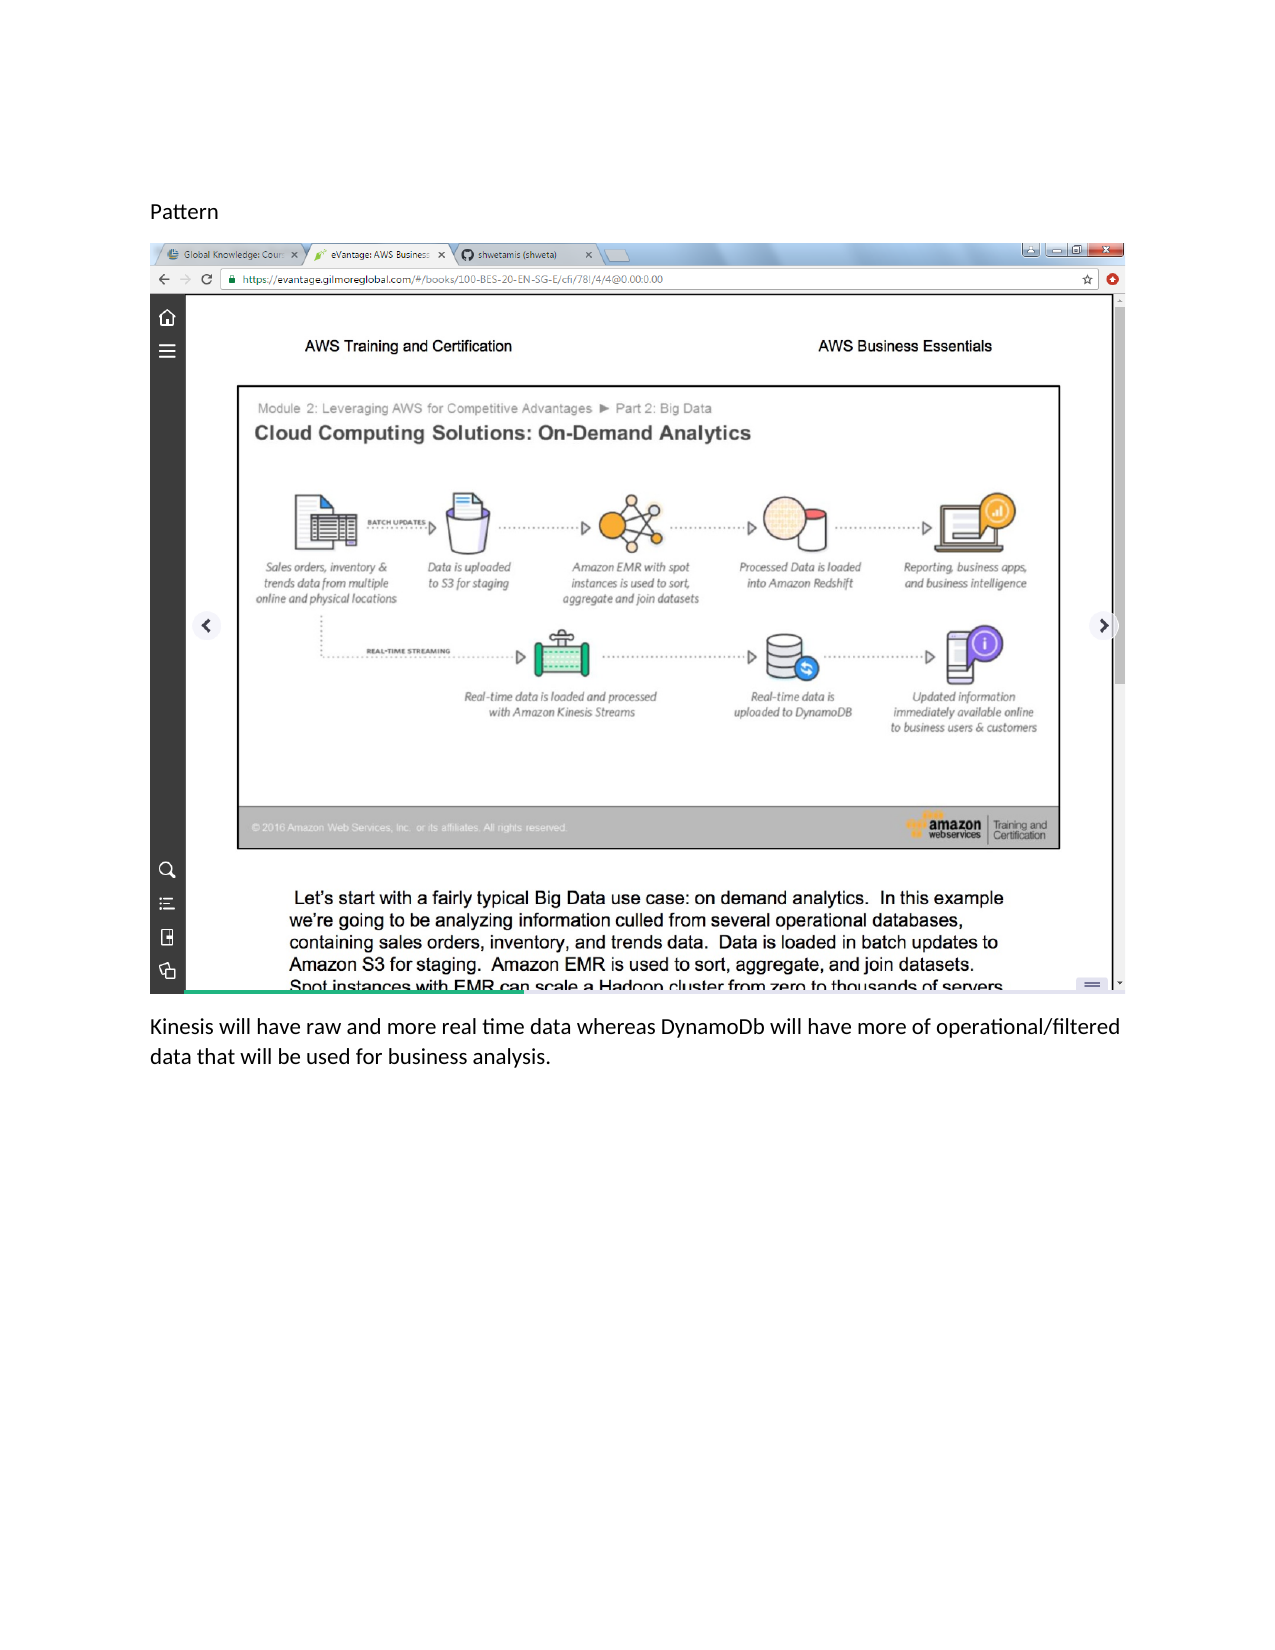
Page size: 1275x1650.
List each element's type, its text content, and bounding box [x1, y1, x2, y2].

text Pattern [150, 197, 1125, 225]
picture [150, 243, 1125, 994]
text Kinesis will have raw and more real time data whereas DynamoDb will have more of operational/filtered data that will be used for business analysis. [150, 1012, 1125, 1070]
